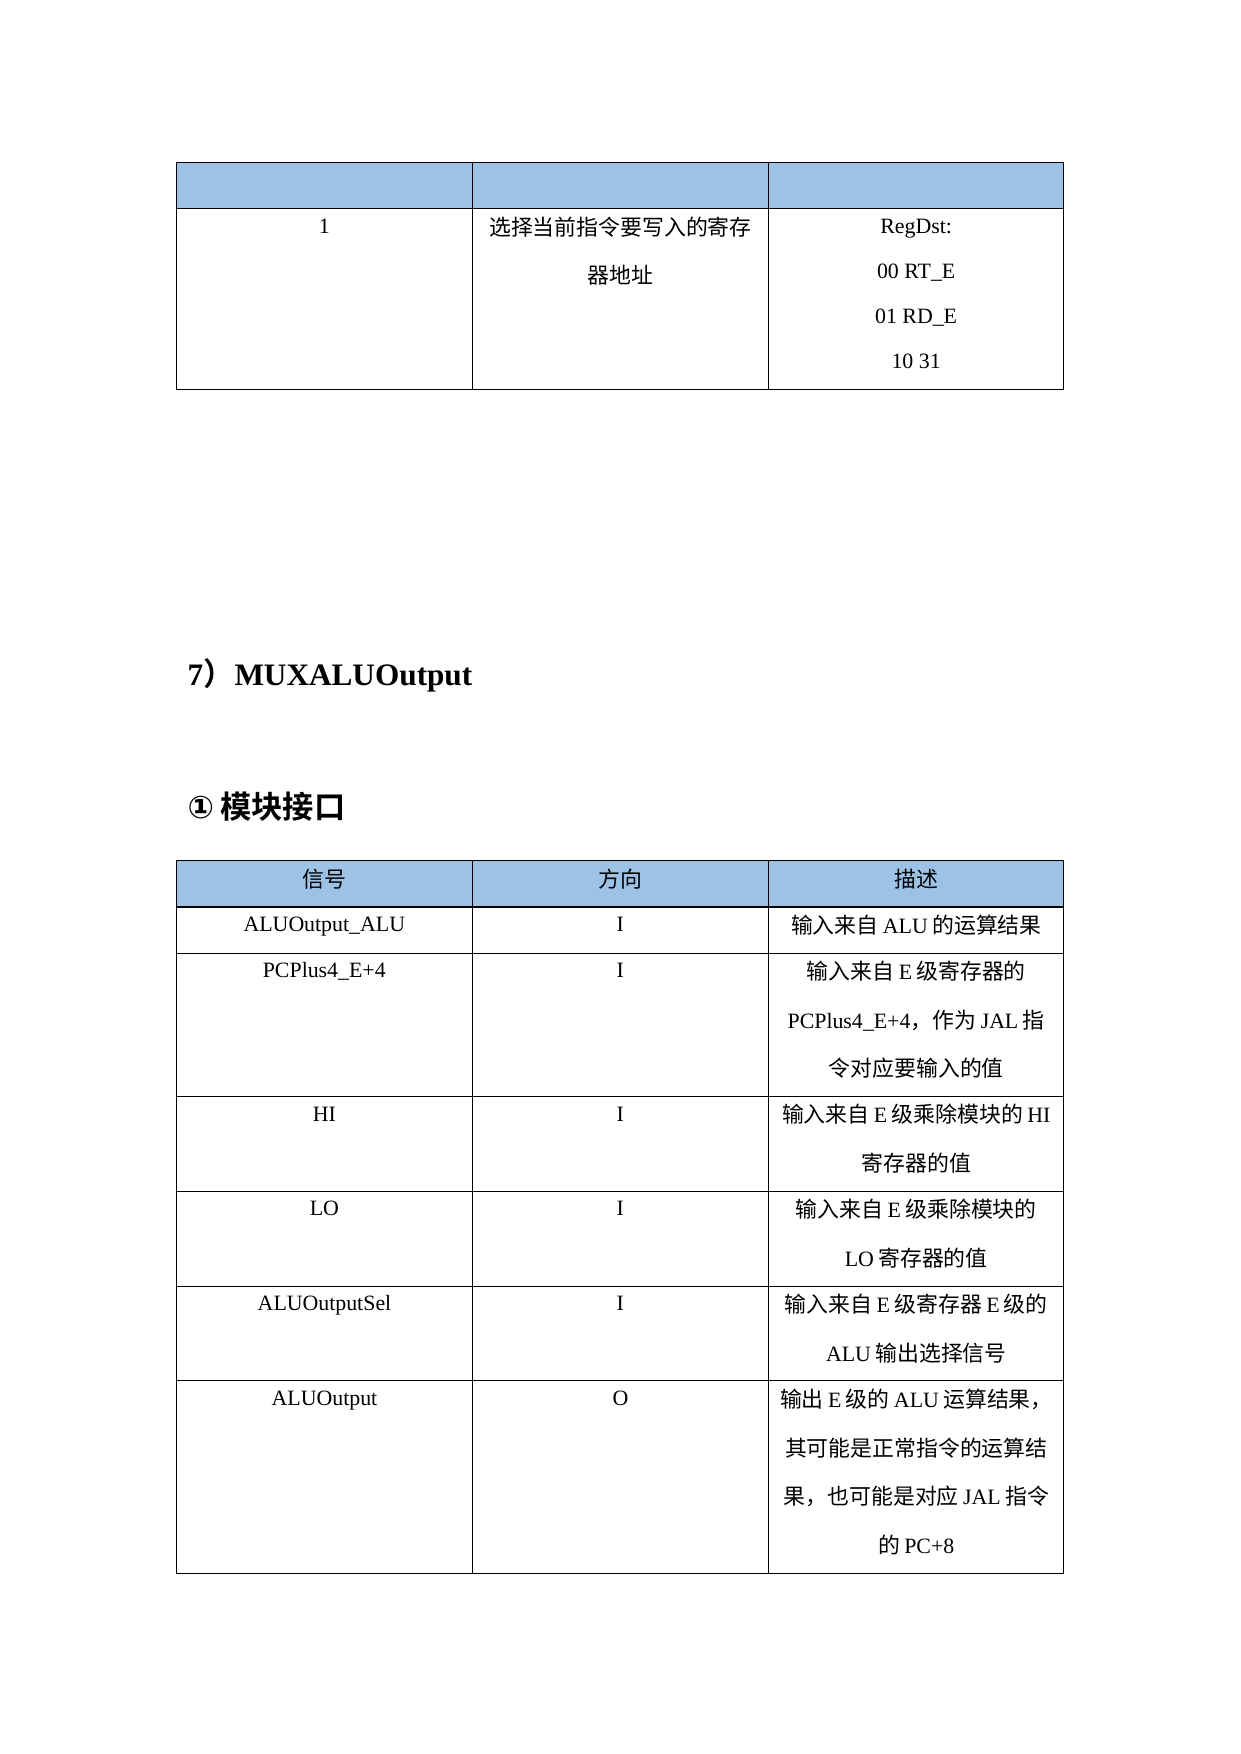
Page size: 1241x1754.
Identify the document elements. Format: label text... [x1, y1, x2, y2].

table_cell 输入来自E级寄存器的PCPlus4_E+4，作为JAL指令对应要输入的值 [769, 954, 1063, 1096]
table_cell HI [177, 1097, 472, 1191]
table_cell 输入来自ALU的运算结果 [769, 908, 1063, 952]
table_header 方向 [473, 861, 768, 906]
table_cell I [473, 1097, 768, 1191]
table_header 功能名称 [473, 163, 768, 208]
table_cell 1 [177, 209, 472, 389]
table_header 序号 [177, 163, 472, 208]
table_cell O [473, 1381, 768, 1573]
table_cell I [473, 1287, 768, 1380]
table_cell RegDst: 00 RT_E 01 RD_E 10 31 [769, 209, 1063, 389]
table_cell 选择当前指令要写入的寄存器地址 [473, 209, 768, 389]
table_cell 输入来自E级寄存器E级的ALU输出选择信号 [769, 1287, 1063, 1380]
table_header 描述 [769, 861, 1063, 906]
table_cell LO [177, 1192, 472, 1286]
table_cell ALUOutput [177, 1381, 472, 1573]
table_cell I [473, 1192, 768, 1286]
table_cell I [473, 954, 768, 1096]
list ①模块接口 [187, 773, 1053, 838]
list 7）MUXALUOutput [187, 639, 1053, 704]
table_cell I [473, 908, 768, 952]
table_header 功能描述 [769, 163, 1063, 208]
table_cell 输入来自E级乘除模块的HI寄存器的值 [769, 1097, 1063, 1191]
table_cell 输出E级的ALU运算结果，其可能是正常指令的运算结果，也可能是对应JAL指令的PC+8 [769, 1381, 1063, 1573]
table_cell ALUOutput_ALU [177, 908, 472, 952]
table_cell ALUOutputSel [177, 1287, 472, 1380]
table_header 信号 [177, 861, 472, 906]
table_cell 输入来自E级乘除模块的LO寄存器的值 [769, 1192, 1063, 1286]
table_cell PCPlus4_E+4 [177, 954, 472, 1096]
